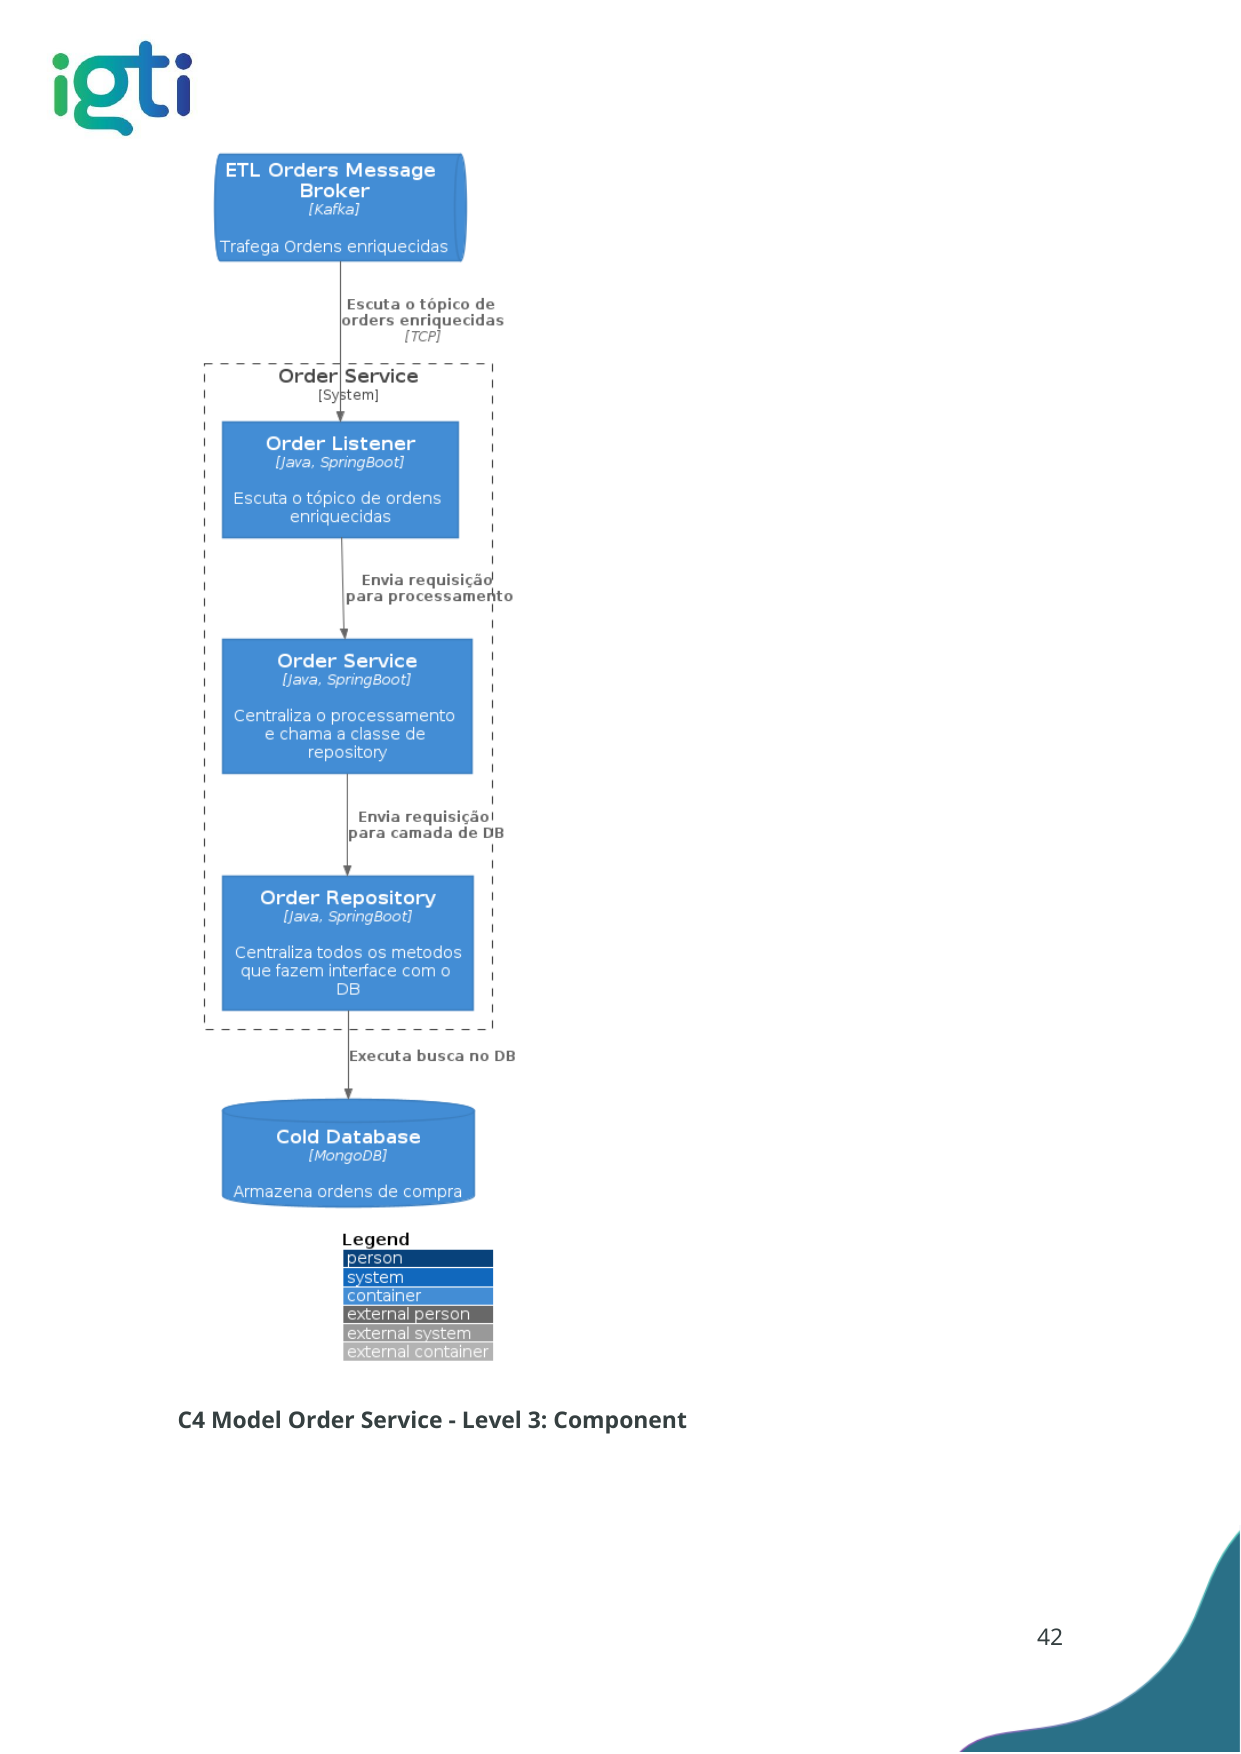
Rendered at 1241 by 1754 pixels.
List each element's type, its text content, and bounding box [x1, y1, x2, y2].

text C4 Model Order Service - Level 3: Component [177, 1404, 1063, 1436]
picture [955, 1525, 1241, 1752]
picture [37, 34, 205, 141]
